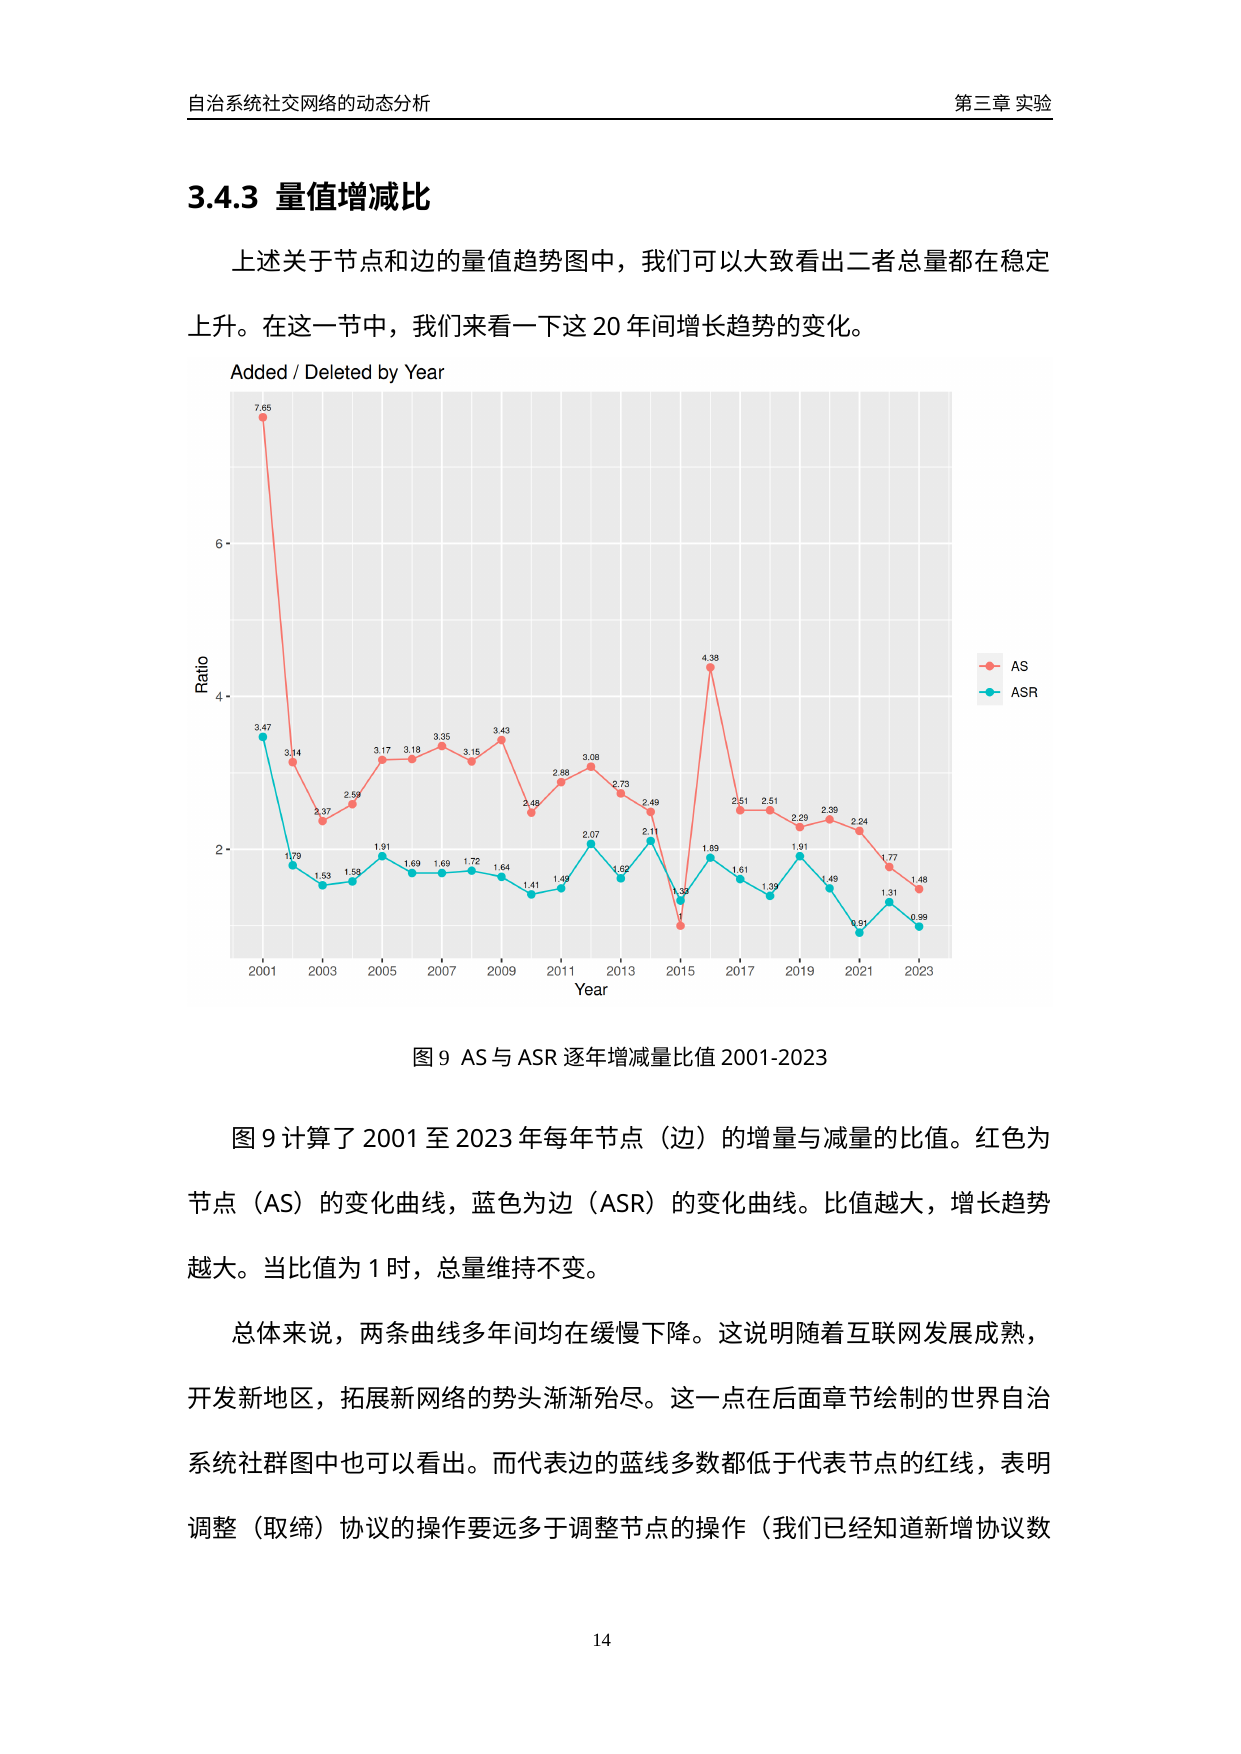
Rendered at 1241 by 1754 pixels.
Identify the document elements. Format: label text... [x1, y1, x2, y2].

text 图9 AS与ASR 逐年增减量比值2001-2023 [187, 1039, 1053, 1072]
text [187, 1299, 1053, 1559]
text 3.4.3 量值增减比 [187, 162, 1053, 227]
picture [187, 357, 1053, 1007]
text 图9计算了2001至2023年每年节点（边）的增量与减量的比值。红色为节点（AS）的变化曲线，蓝色为边（ASR）的变化曲线。比值越大，增长趋势越大。当比值为1时，总量维持不变。 [187, 1104, 1053, 1299]
text 上述关于节点和边的量值趋势图中，我们可以大致看出二者总量都在稳定上升。在这一节中，我们来看一下这20年间增长趋势的变化。 [187, 227, 1053, 357]
